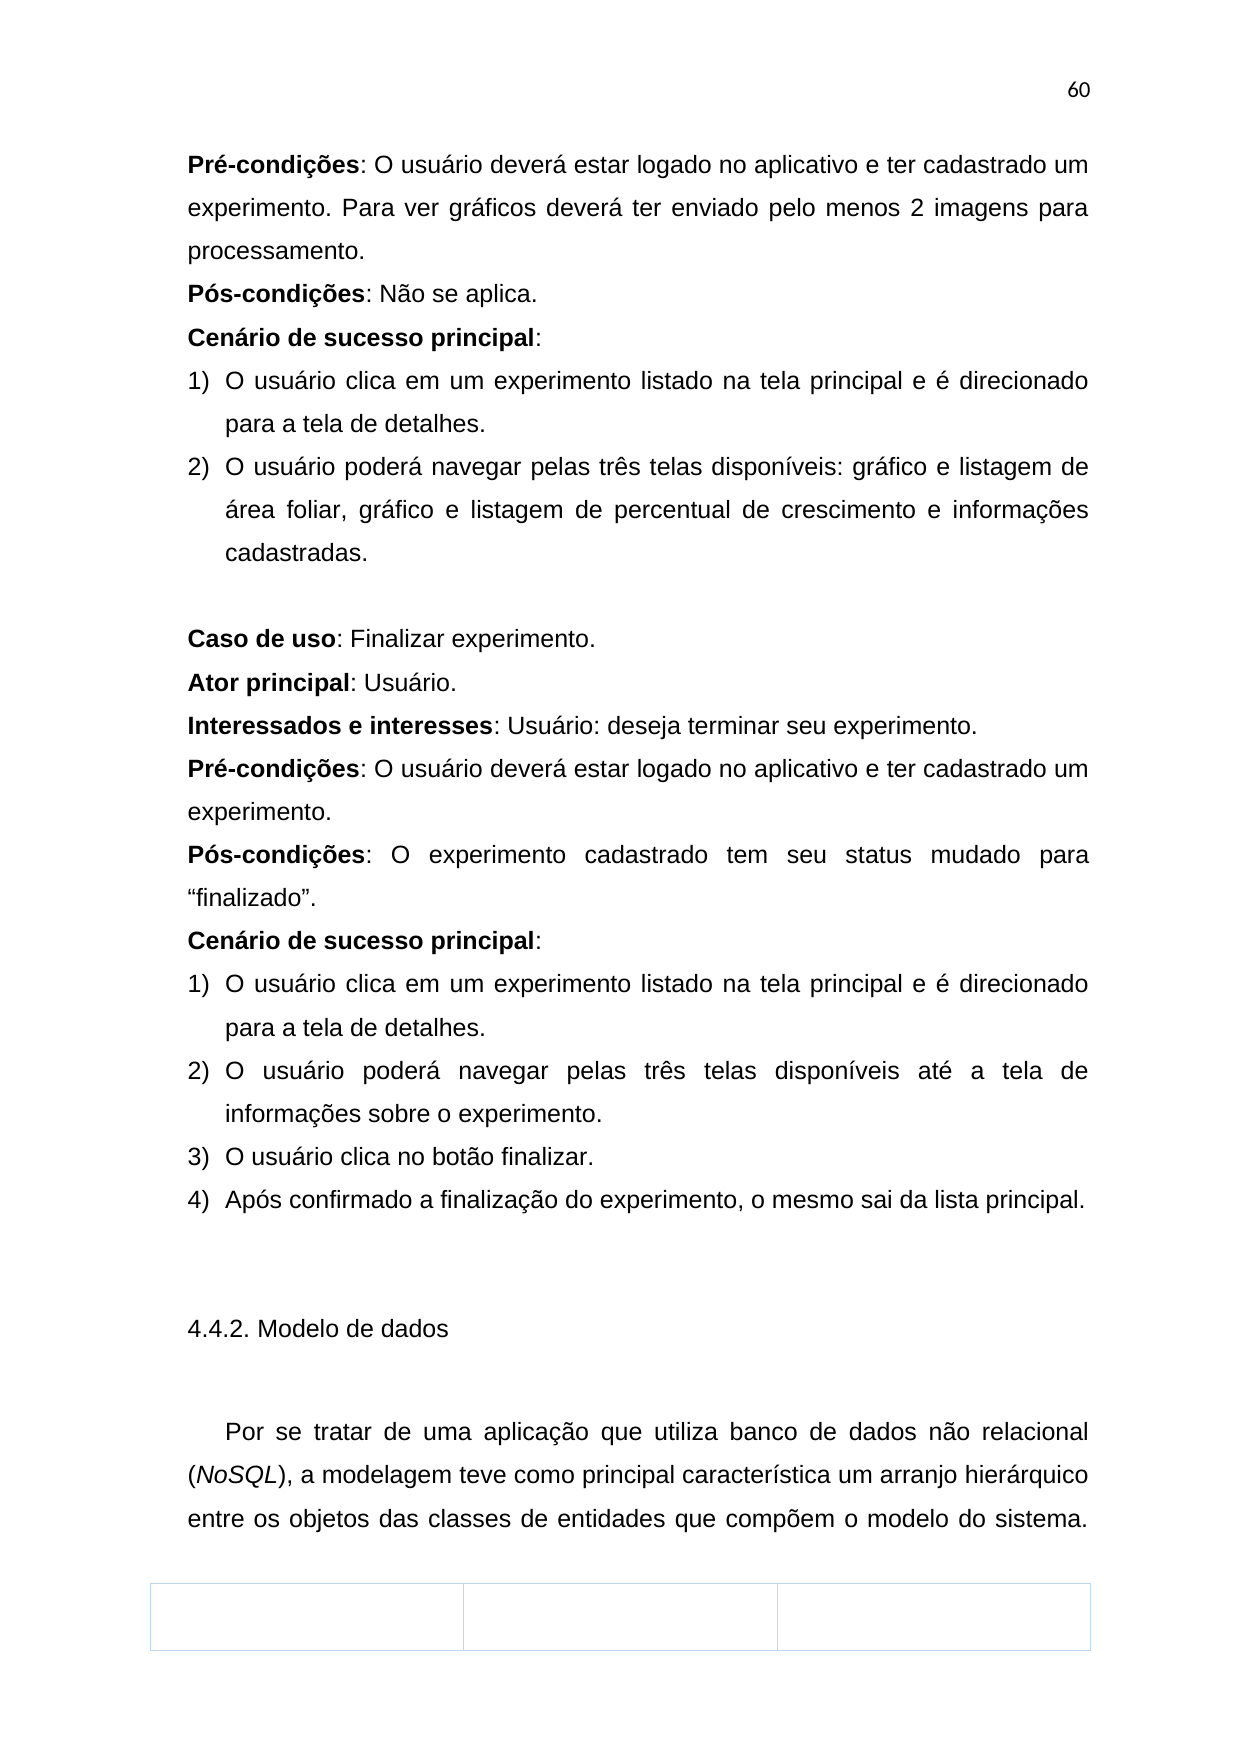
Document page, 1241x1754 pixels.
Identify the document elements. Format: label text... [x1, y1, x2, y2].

text Pós-condições: Não se aplica. [150, 279, 1090, 308]
text Cenário de sucesso principal: [150, 926, 1090, 955]
list O usuário clica em um experimento listado na tela principal e é direcionado para a tela de detalhes. [187, 366, 1090, 437]
list O usuário clica no botão finalizar. [187, 1142, 1090, 1171]
text Interessados e interesses: Usuário: deseja terminar seu experimento. [150, 711, 1090, 739]
list O usuário clica em um experimento listado na tela principal e é direcionado para a tela de detalhes. [187, 969, 1090, 1041]
text Ator principal: Usuário. [150, 667, 1090, 696]
list O usuário poderá navegar pelas três telas disponíveis até a tela de informações sobre o experimento. [187, 1056, 1090, 1127]
text Caso de uso: Finalizar experimento. [187, 624, 1090, 653]
text 4.4.2. Modelo de dados [187, 1314, 1090, 1343]
text Cenário de sucesso principal: [150, 322, 1090, 351]
text Pré-condições: O usuário deverá estar logado no aplicativo e ter cadastrado um experimento. [150, 754, 1090, 826]
list O usuário poderá navegar pelas três telas disponíveis: gráfico e listagem de área foliar, gráfico e listagem de percentual de crescimento e informações cadastradas. [187, 452, 1090, 567]
text Pós-condições: O experimento cadastrado tem seu status mudado para “finalizado”. [150, 840, 1090, 912]
list Após confirmado a finalização do experimento, o mesmo sai da lista principal. [187, 1185, 1090, 1214]
text Pré-condições: O usuário deverá estar logado no aplicativo e ter cadastrado um experimento. Para ver gráficos deverá ter enviado pelo menos 2 imagens para processamento. [150, 150, 1090, 265]
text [187, 1417, 1090, 1532]
